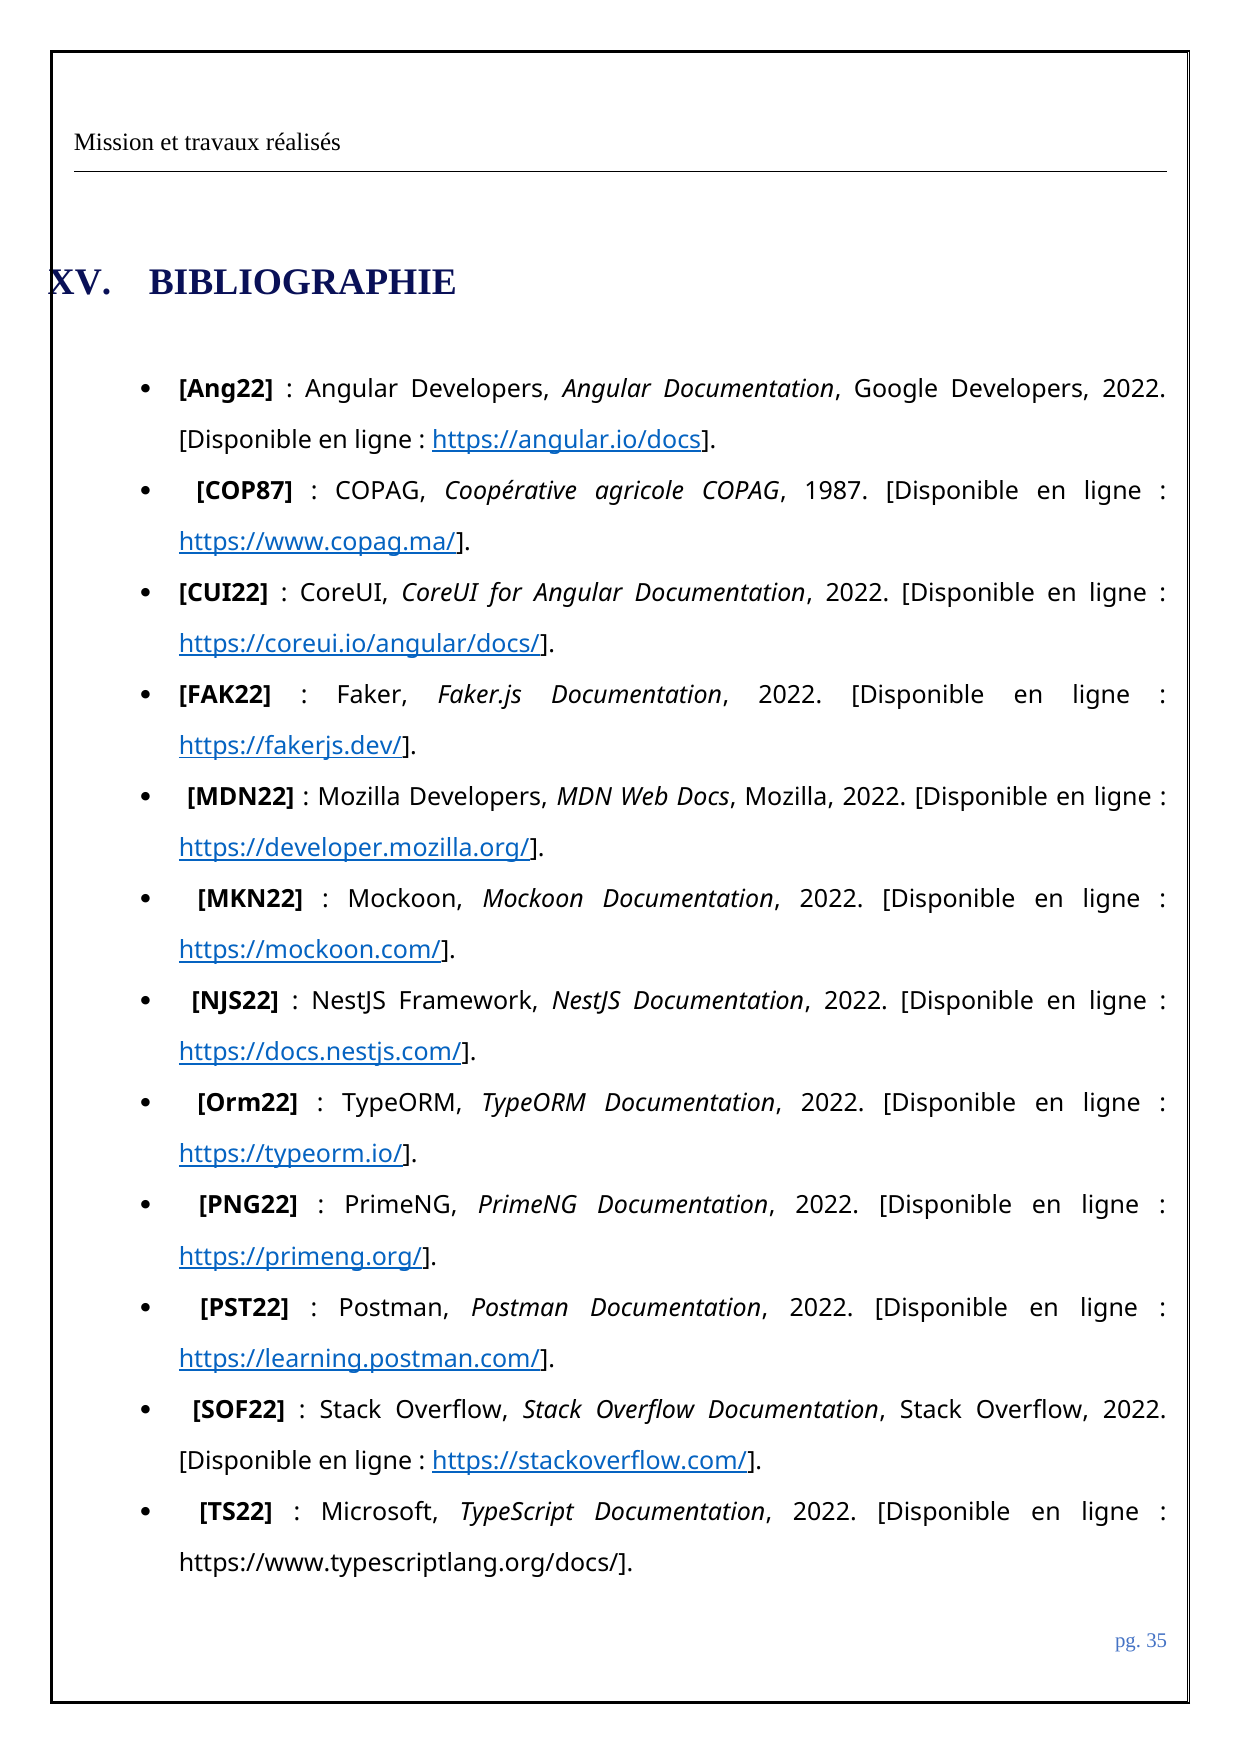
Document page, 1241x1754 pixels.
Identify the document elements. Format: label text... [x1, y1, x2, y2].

list [COP87] : COPAG, Coopérative agricole COPAG, 1987. [Disponible en ligne : https://www.copag.ma/]. [141, 472, 1167, 558]
list [PNG22] : PrimeNG, PrimeNG Documentation, 2022. [Disponible en ligne : https://primeng.org/]. [141, 1187, 1167, 1272]
list [CUI22] : CoreUI, CoreUI for Angular Documentation, 2022. [Disponible en ligne : https://coreui.io/angular/docs/]. [141, 574, 1167, 660]
list [SOF22] : Stack Overflow, Stack Overflow Documentation, Stack Overflow, 2022. [Disponible en ligne : https://stackoverflow.com/]. [141, 1391, 1167, 1476]
list [Ang22] : Angular Developers, Angular Documentation, Google Developers, 2022. [Disponible en ligne : https://angular.io/docs]. [141, 370, 1167, 456]
list [MDN22] : Mozilla Developers, MDN Web Docs, Mozilla, 2022. [Disponible en ligne : https://developer.mozilla.org/]. [141, 779, 1167, 864]
list [FAK22] : Faker, Faker.js Documentation, 2022. [Disponible en ligne : https://fakerjs.dev/]. [141, 677, 1167, 762]
list [PST22] : Postman, Postman Documentation, 2022. [Disponible en ligne : https://learning.postman.com/]. [141, 1289, 1167, 1374]
list [NJS22] : NestJS Framework, NestJS Documentation, 2022. [Disponible en ligne : https://docs.nestjs.com/]. [141, 983, 1167, 1068]
list [TS22] : Microsoft, TypeScript Documentation, 2022. [Disponible en ligne : https://www.typescriptlang.org/docs/]. [141, 1493, 1167, 1578]
list [Orm22] : TypeORM, TypeORM Documentation, 2022. [Disponible en ligne : https://typeorm.io/]. [141, 1085, 1167, 1170]
subtitle BIBLIOGRAPHIE [111, 259, 1167, 302]
list [MKN22] : Mockoon, Mockoon Documentation, 2022. [Disponible en ligne : https://mockoon.com/]. [141, 881, 1167, 966]
